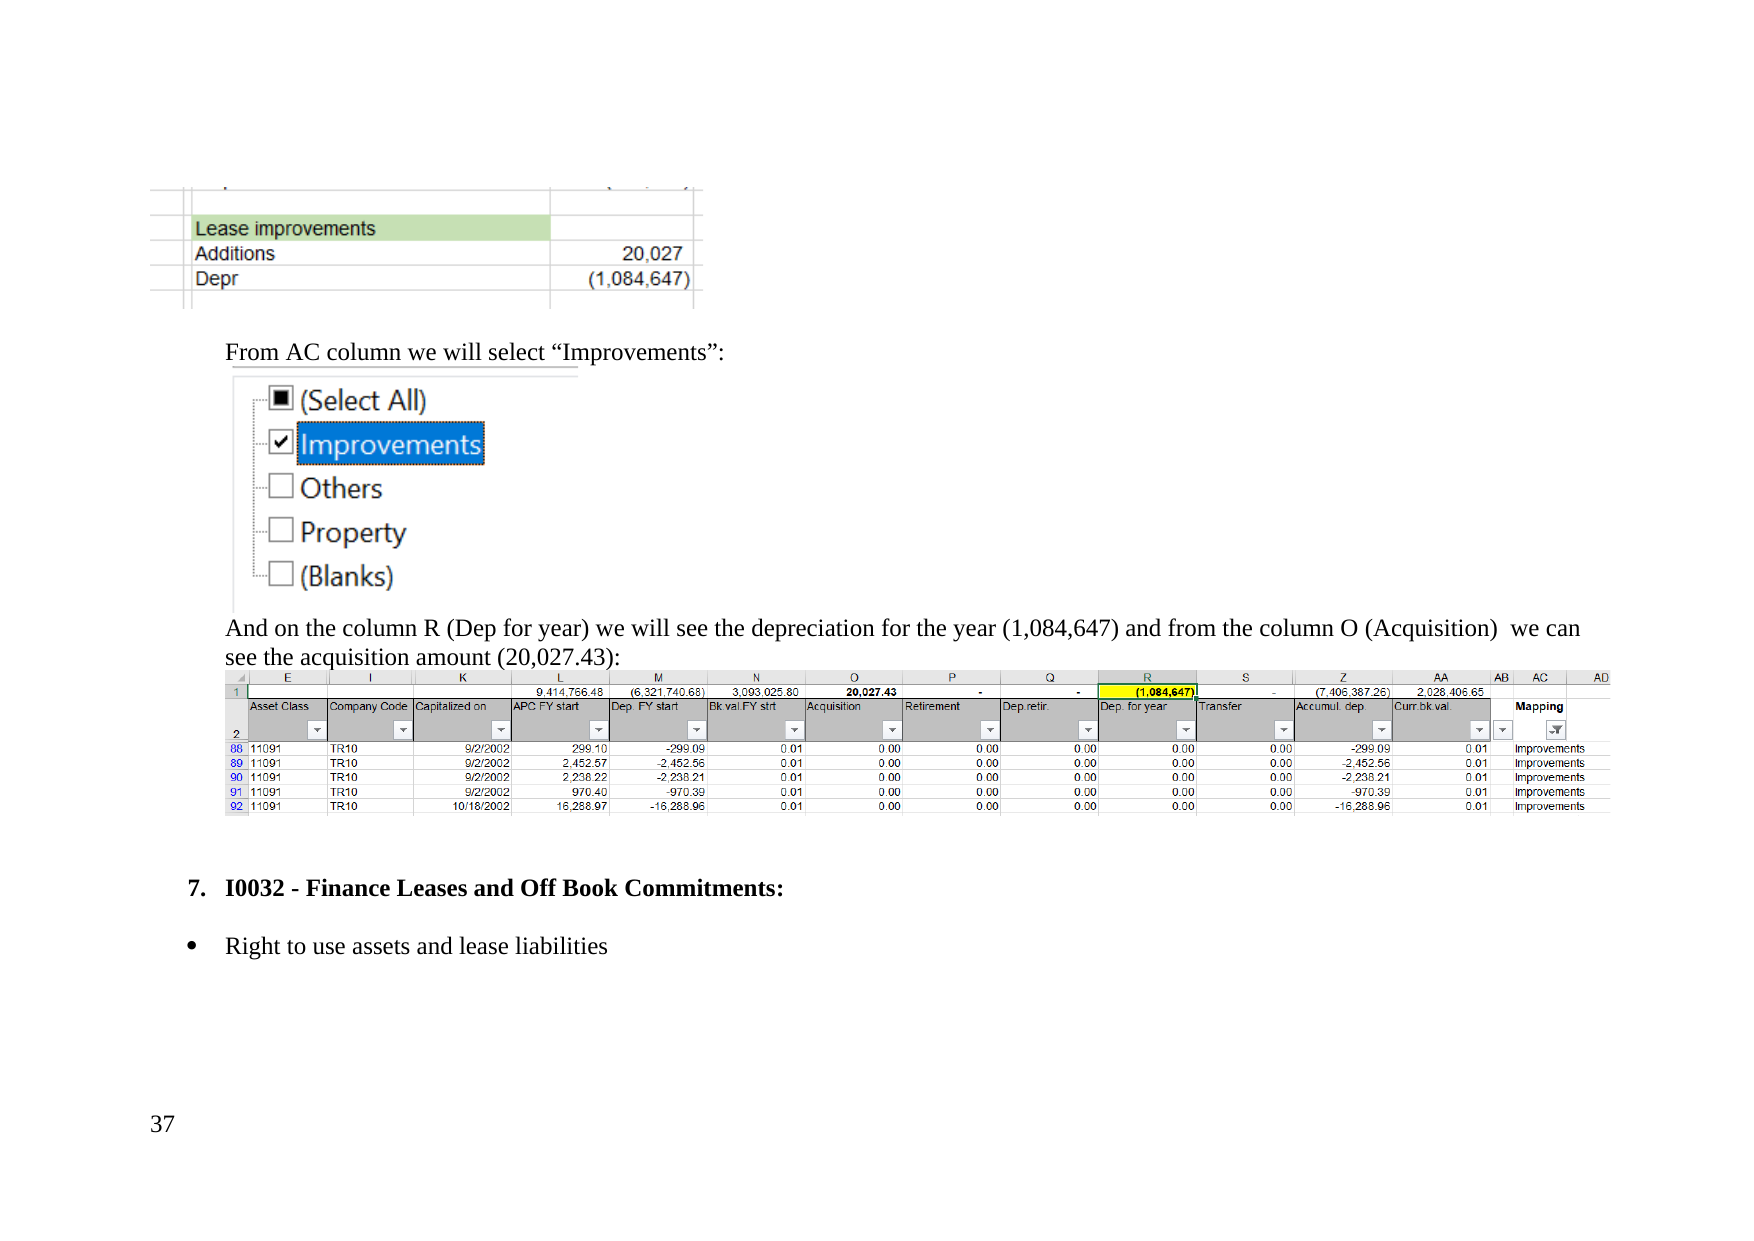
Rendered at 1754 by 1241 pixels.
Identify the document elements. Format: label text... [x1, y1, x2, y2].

list And on the column R (Dep for year) we will see the depreciation for the year (1,084,647) and from the column O (Acquisition) we can see the acquisition amount (20,027.43): [225, 613, 1604, 670]
list Right to use assets and lease liabilities [187, 931, 1604, 960]
picture [225, 366, 579, 613]
list From AC column we will select “Improvements”: [225, 337, 1604, 366]
picture [150, 187, 704, 309]
picture [225, 670, 1611, 816]
list I0032 - Finance Leases and Off Book Commitments: [187, 873, 1604, 902]
